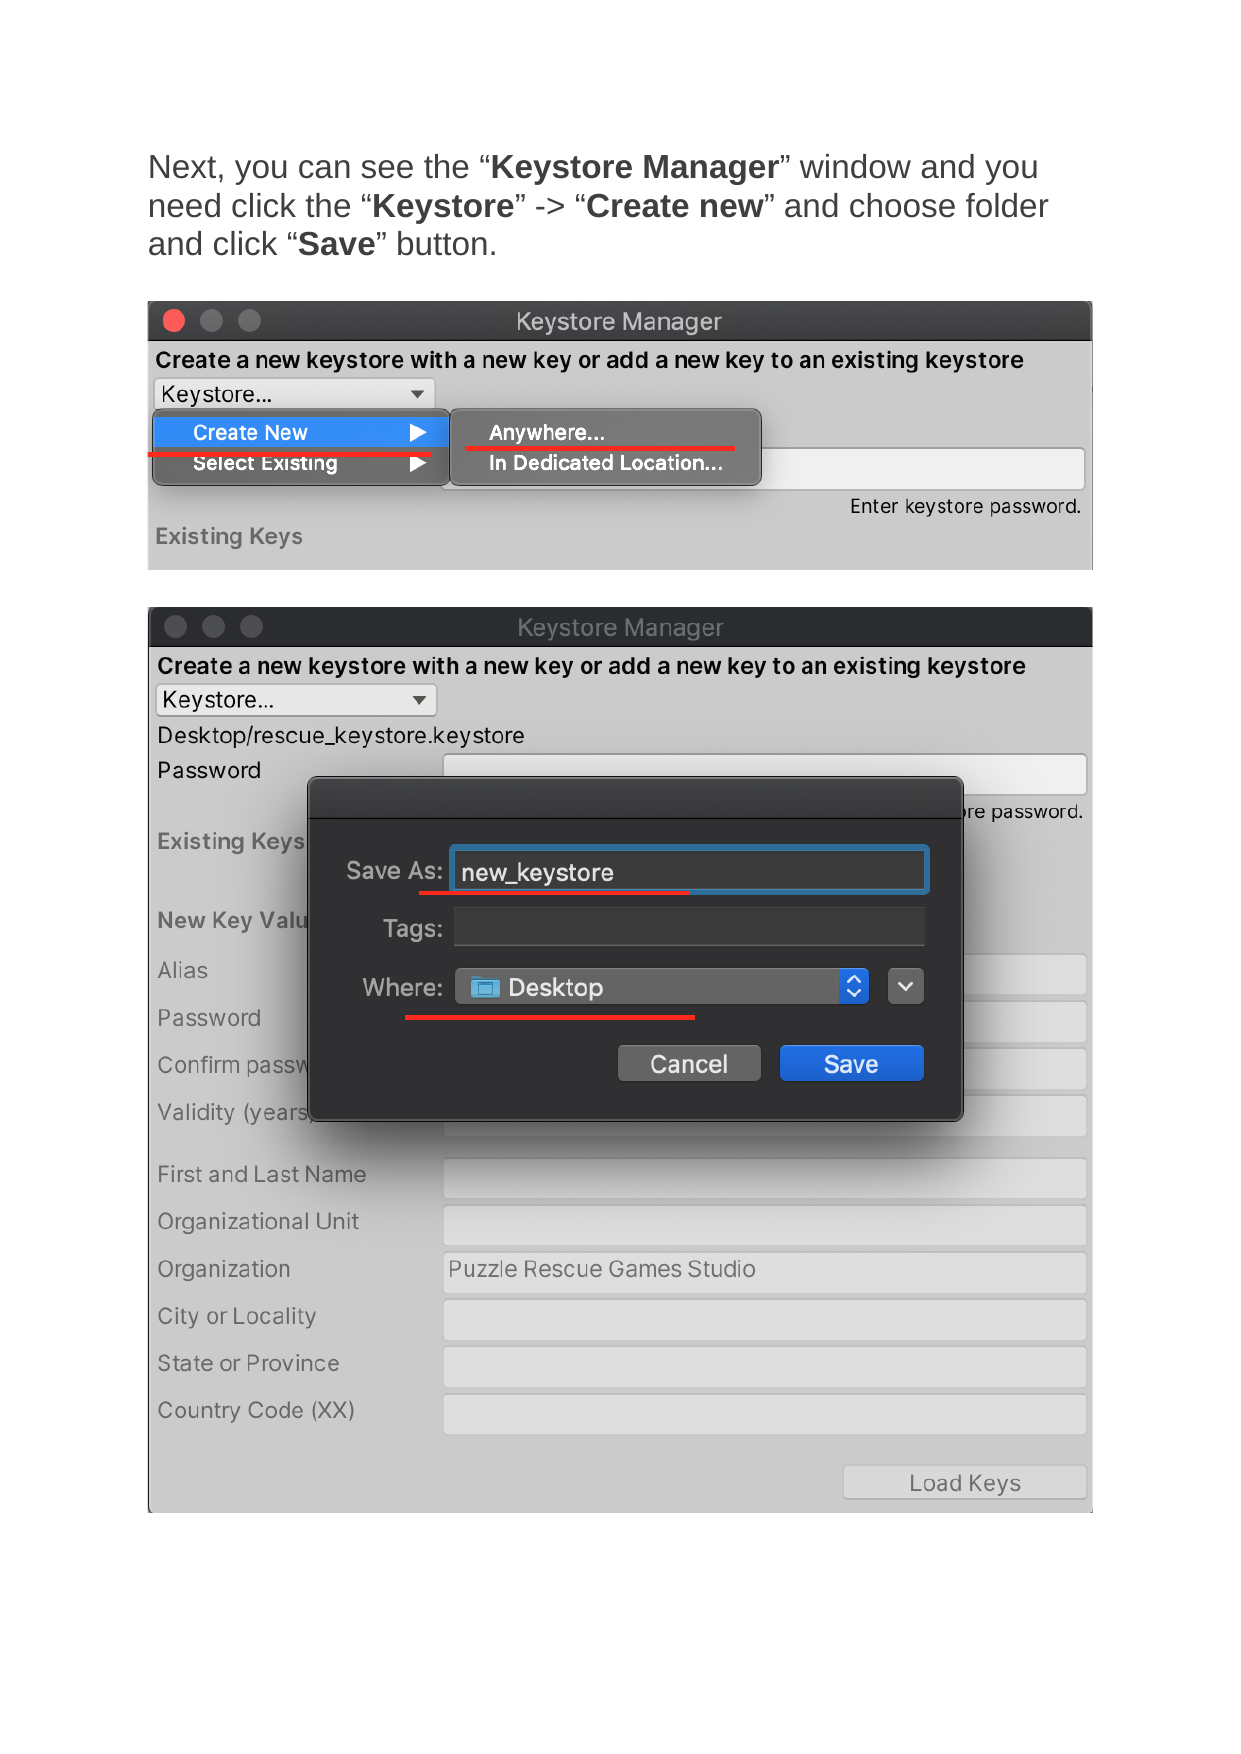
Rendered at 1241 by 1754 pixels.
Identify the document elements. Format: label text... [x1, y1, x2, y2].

picture [147, 301, 1093, 570]
text Next, you can see the “Keystore Manager” window and you need click the “Keystore” -> “Create new” and choose folder and click “Save” button. [148, 148, 1093, 263]
picture [147, 607, 1093, 1513]
